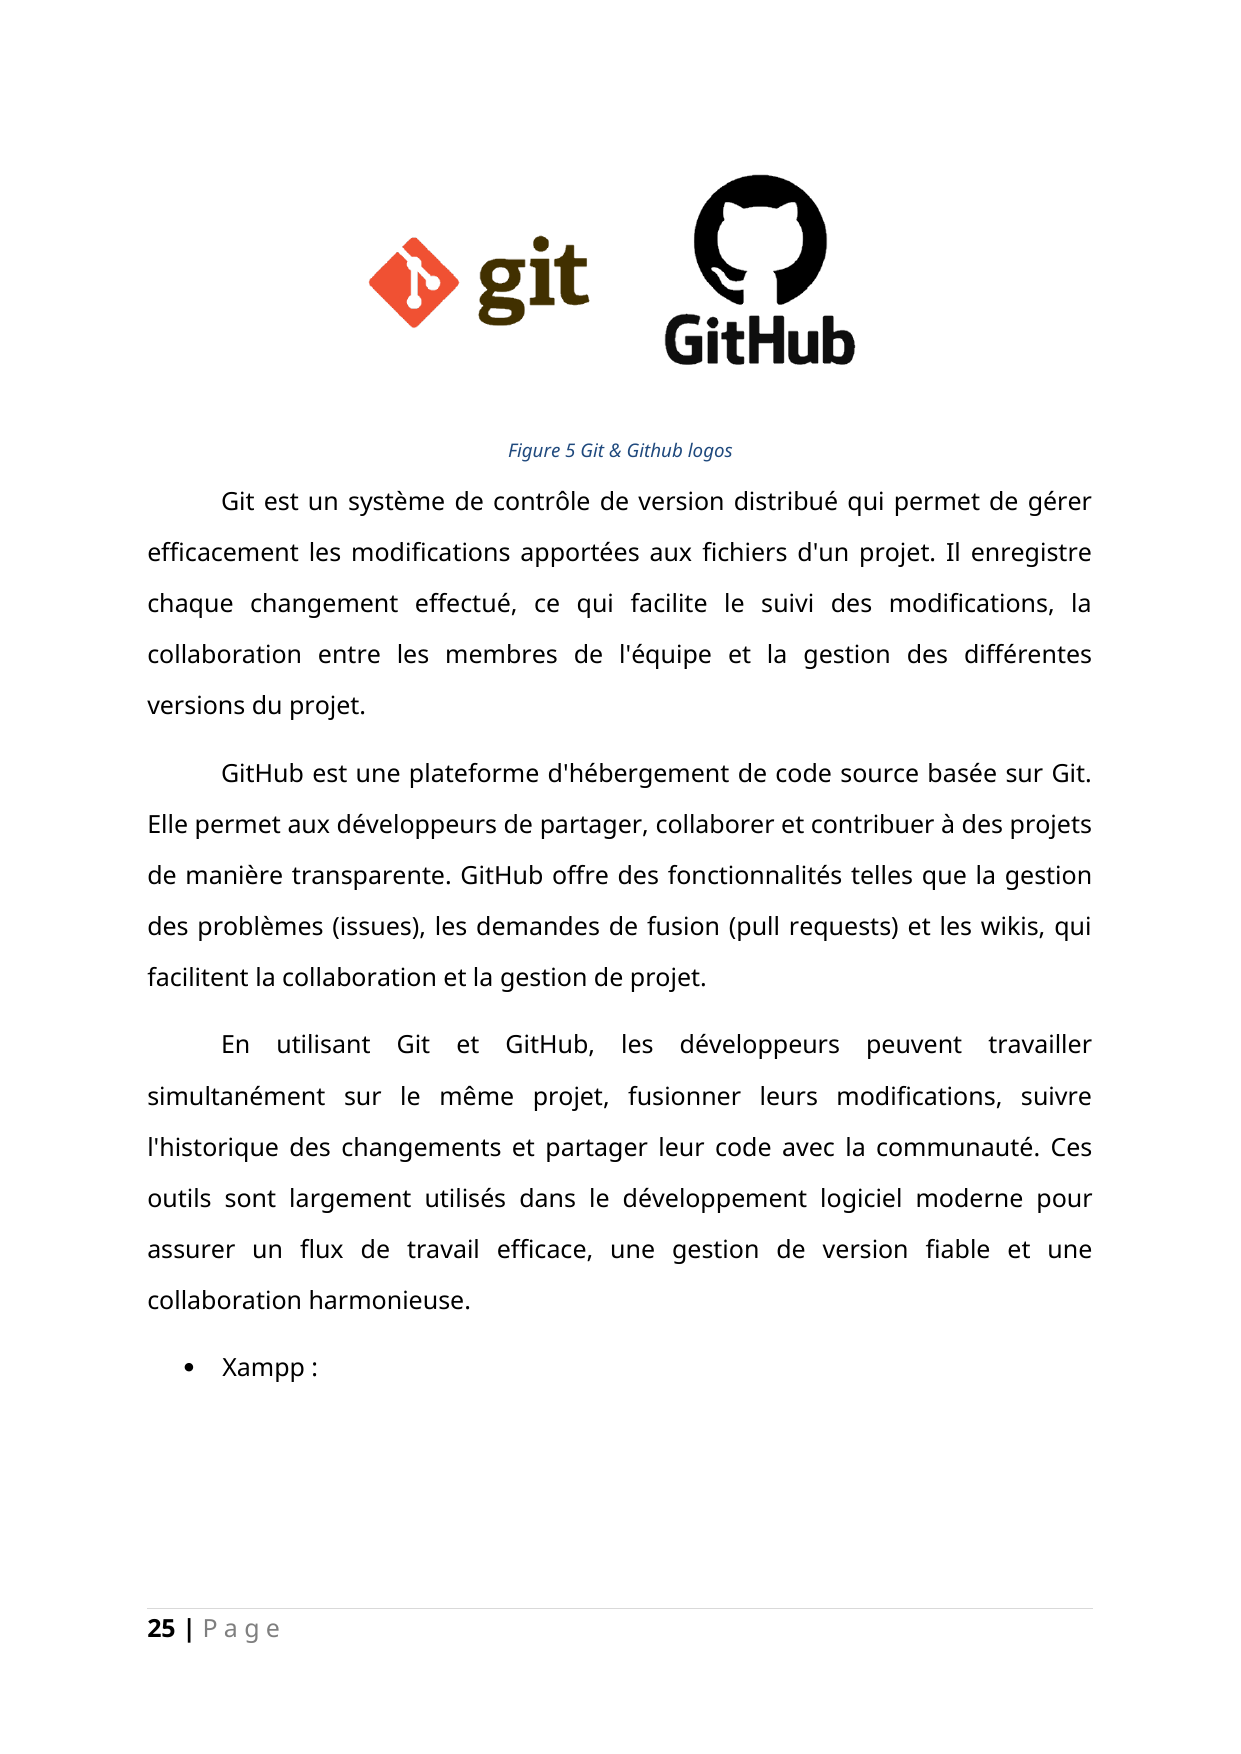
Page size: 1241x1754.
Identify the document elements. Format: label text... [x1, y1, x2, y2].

picture [342, 132, 898, 404]
text En utilisant Git et GitHub, les développeurs peuvent travailler simultanément sur le même projet, fusionner leurs modifications, suivre l'historique des changements et partager leur code avec la communauté. Ces outils sont largement utilisés dans le développement logiciel moderne pour assurer un flux de travail efficace, une gestion de version fiable et une collaboration harmonieuse. [147, 1027, 1093, 1316]
text GitHub est une plateforme d'hébergement de code source basée sur Git. Elle permet aux développeurs de partager, collaborer et contribuer à des projets de manière transparente. GitHub offre des fonctionnalités telles que la gestion des problèmes (issues), les demandes de fusion (pull requests) et les wikis, qui facilitent la collaboration et la gestion de projet. [147, 755, 1093, 993]
list Xampp : [184, 1350, 1093, 1384]
text Git est un système de contrôle de version distribué qui permet de gérer efficacement les modifications apportées aux fichiers d'un projet. Il enregistre chaque changement effectué, ce qui facilite le suivi des modifications, la collaboration entre les membres de l'équipe et la gestion des différentes versions du projet. [147, 483, 1093, 722]
